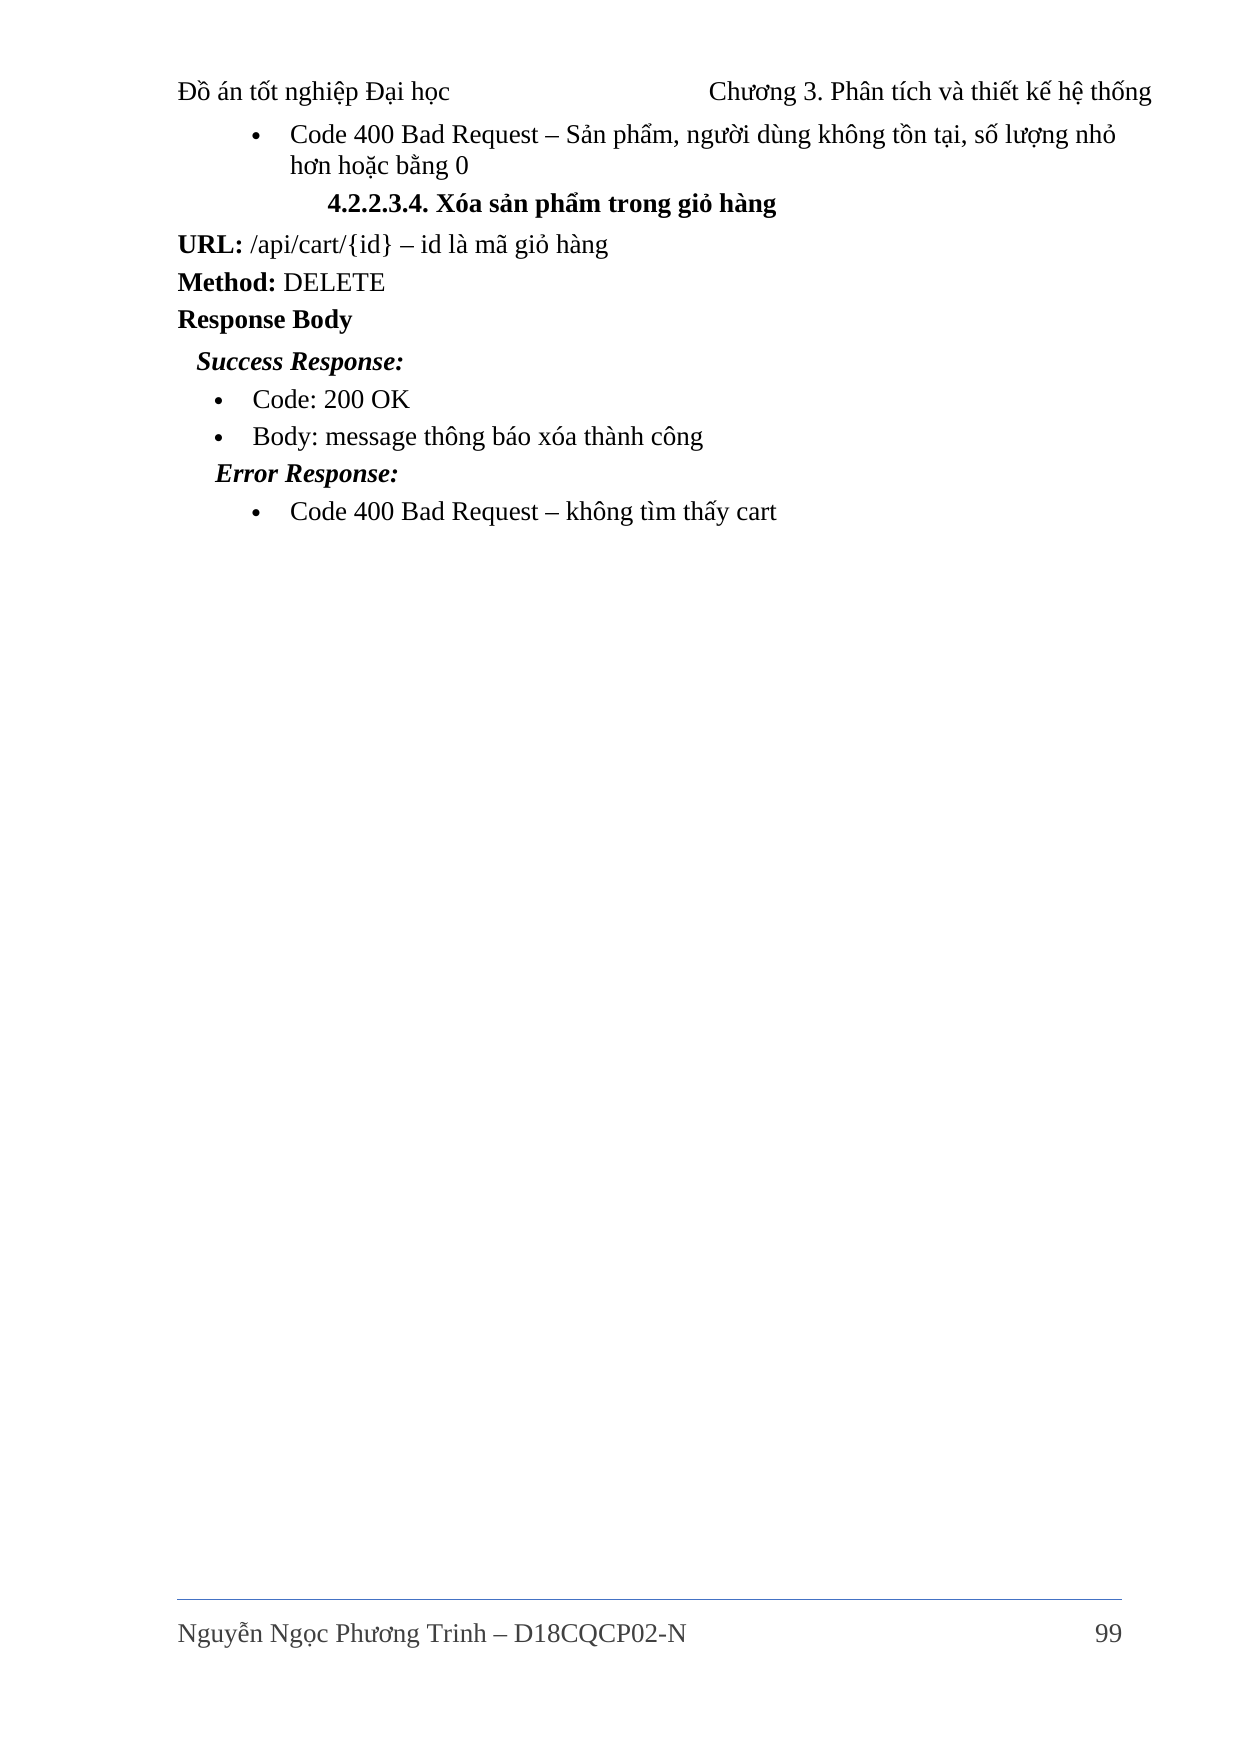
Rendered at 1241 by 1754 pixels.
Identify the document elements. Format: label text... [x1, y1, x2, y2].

subtitle Xóa sản phẩm trong giỏ hàng [327, 187, 1122, 218]
list Code 400 Bad Request – Sản phẩm, người dùng không tồn tại, số lượng nhỏ hơn hoặc bằng 0 [252, 118, 1122, 180]
list Code: 200 OK [215, 383, 1122, 414]
list Code 400 Bad Request – không tìm thấy cart [252, 495, 1122, 526]
text Success Response: [196, 345, 1122, 377]
text Response Body [177, 303, 1122, 334]
text Error Response: [215, 458, 1122, 489]
text URL: /api/cart/{id} – id là mã giỏ hàng [177, 229, 1122, 260]
text Method: DELETE [177, 266, 1122, 297]
list Body: message thông báo xóa thành công [215, 420, 1122, 451]
